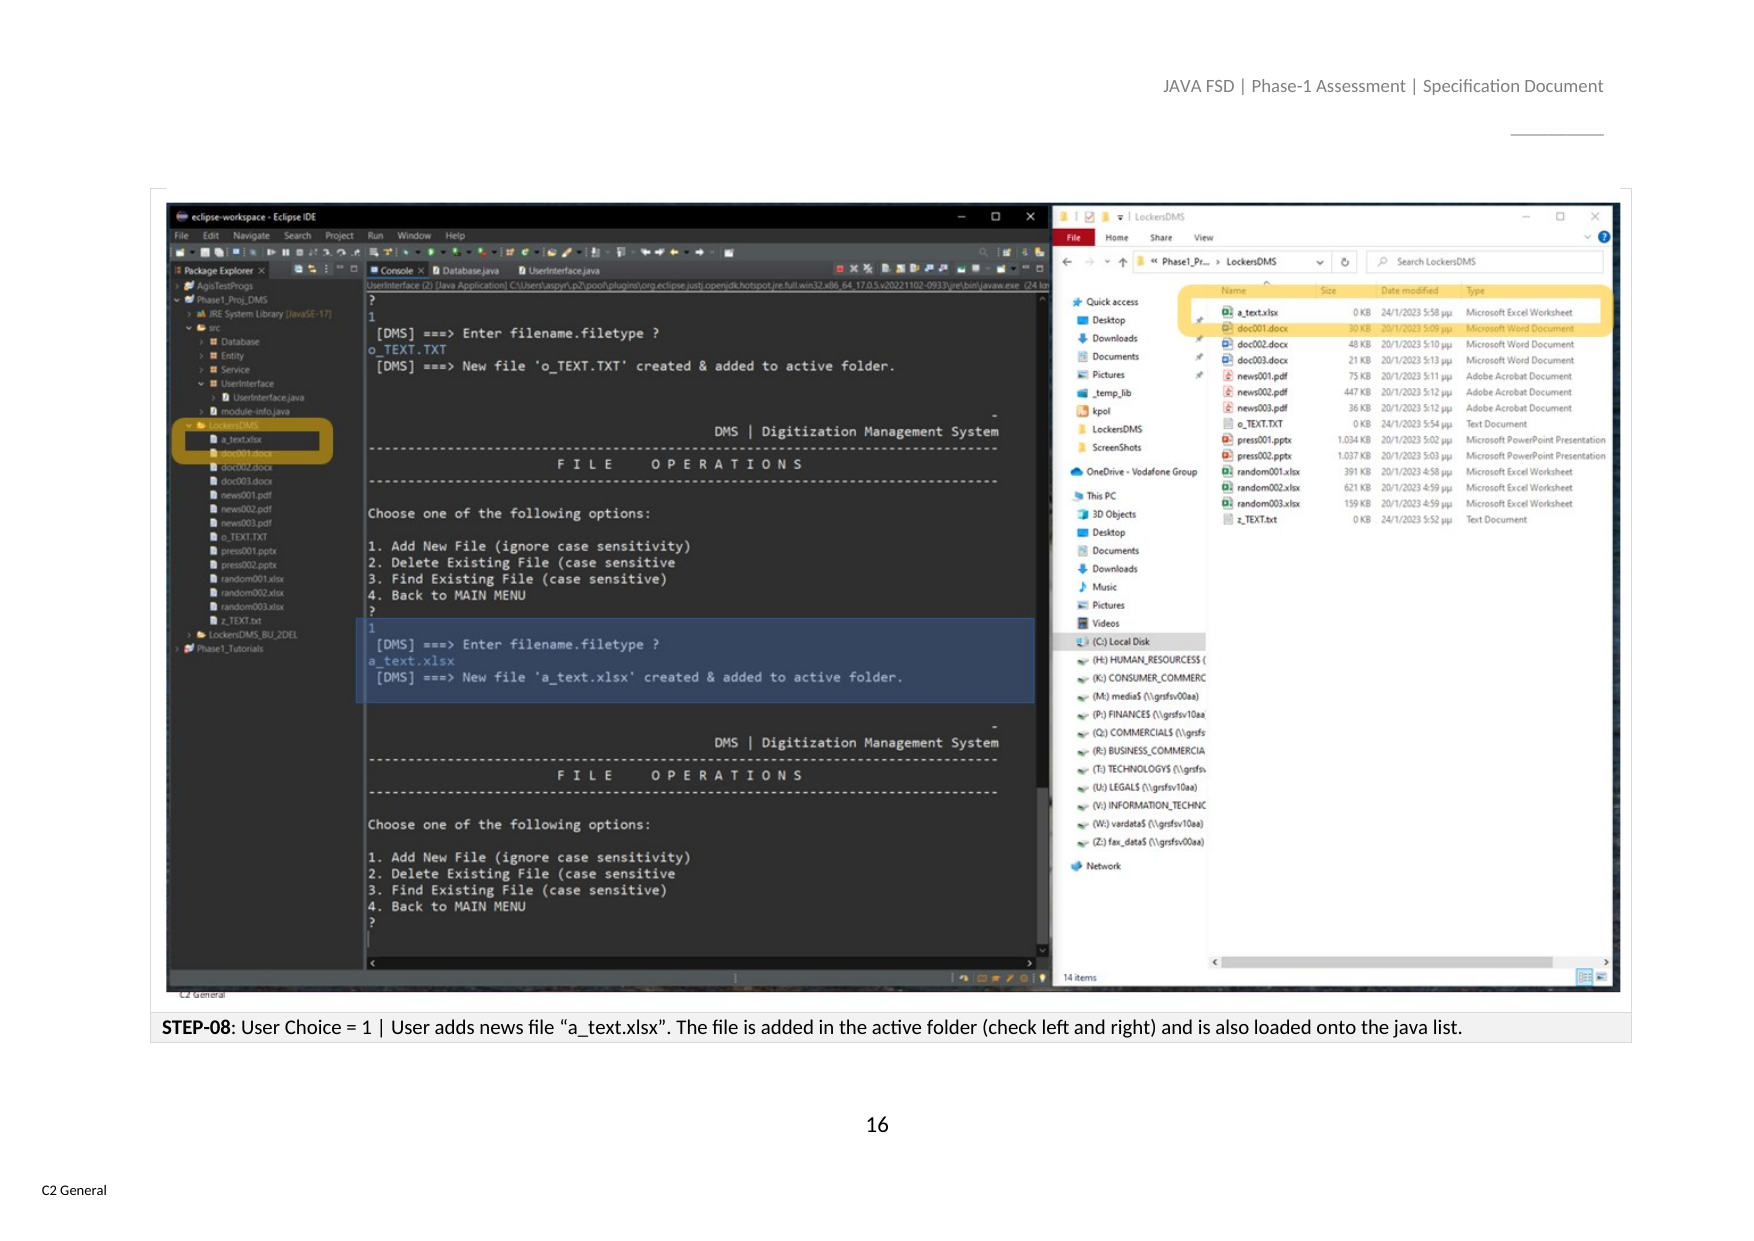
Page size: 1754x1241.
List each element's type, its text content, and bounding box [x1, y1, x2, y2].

picture [166, 188, 1621, 1007]
table_cell [151, 189, 1631, 1012]
table_cell STEP-08: User Choice = 1 | User adds news file “a_text.xlsx”. The file is added in the active folder (check left and right) and is also loaded onto the java list. [151, 1013, 1631, 1042]
